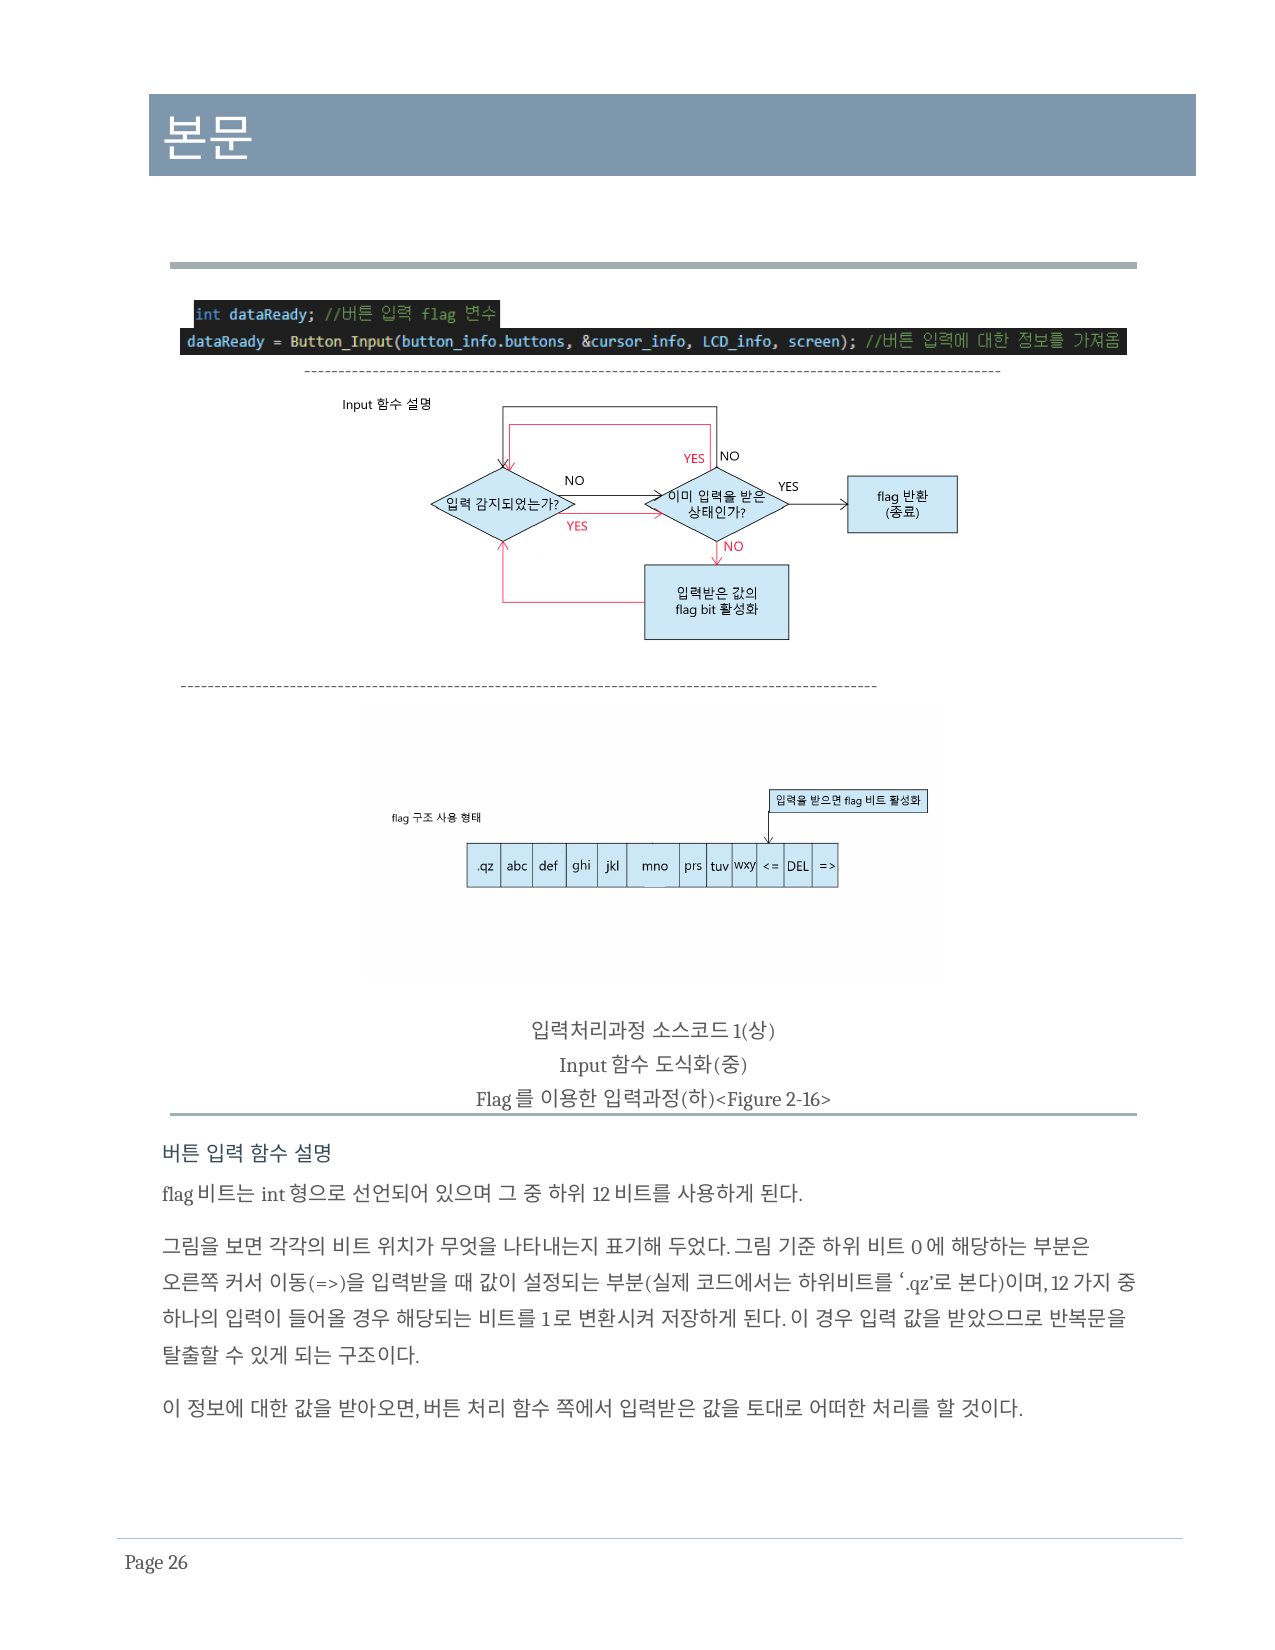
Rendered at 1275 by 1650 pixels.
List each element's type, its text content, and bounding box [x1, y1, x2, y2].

table_cell 입력처리과정 소스코드1(상) Input함수 도식화(중) Flag를 이용한 입력과정(하)<Figure 2-16> [170, 1010, 1137, 1113]
picture [362, 702, 945, 979]
subtitle 버튼 입력 함수 설명 [162, 1137, 1145, 1167]
table_header ------------------------------------------------------------------------------------------------------ ------------------------------------------------------------------------------------------------------ [170, 269, 1137, 1007]
text 그림을 보면 각각의 비트 위치가 무엇을 나타내는지 표기해 두었다. 그림 기준 하위 비트 0에 해당하는 부분은 오른쪽 커서 이동(=>)을 입력받을 때 값이 설정되는 부분(실제 코드에서는 하위비트를 ‘.qz’로 본다)이며, 12가지 중 하나의 입력이 들어올 경우 해당되는 비트를 1로 변환시켜 저장하게 된다. 이 경우 입력 값을 받았으므로 반복문을 탈출할 수 있게 되는 구조이다. [162, 1230, 1145, 1369]
picture [180, 300, 1127, 355]
text flag비트는 int형으로 선언되어 있으며 그 중 하위 12비트를 사용하게 된다. [162, 1177, 1145, 1207]
text 이 정보에 대한 값을 받아오면, 버튼 처리 함수 쪽에서 입력받은 값을 토대로 어떠한 처리를 할 것이다. [162, 1392, 1145, 1422]
picture [335, 386, 972, 670]
